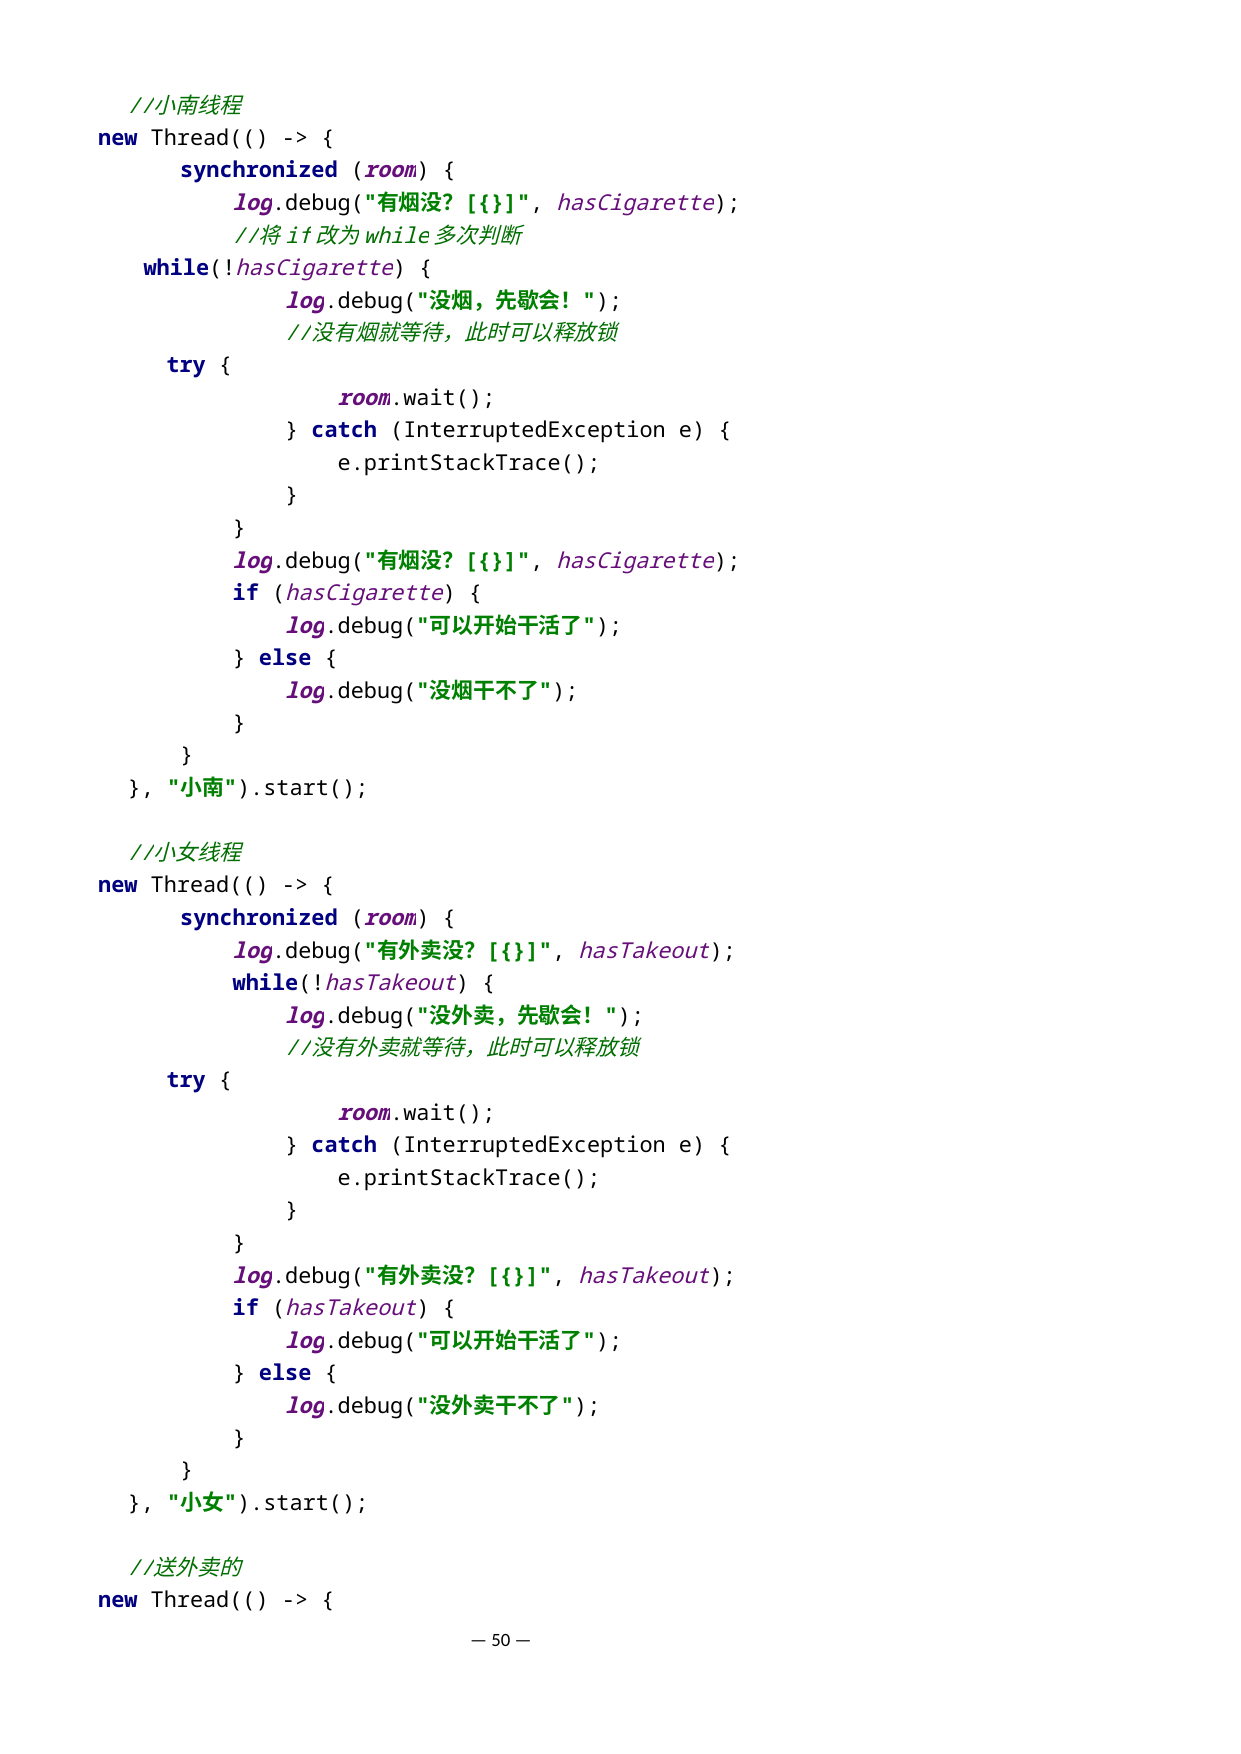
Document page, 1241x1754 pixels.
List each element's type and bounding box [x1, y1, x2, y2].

text [75, 88, 1165, 1615]
